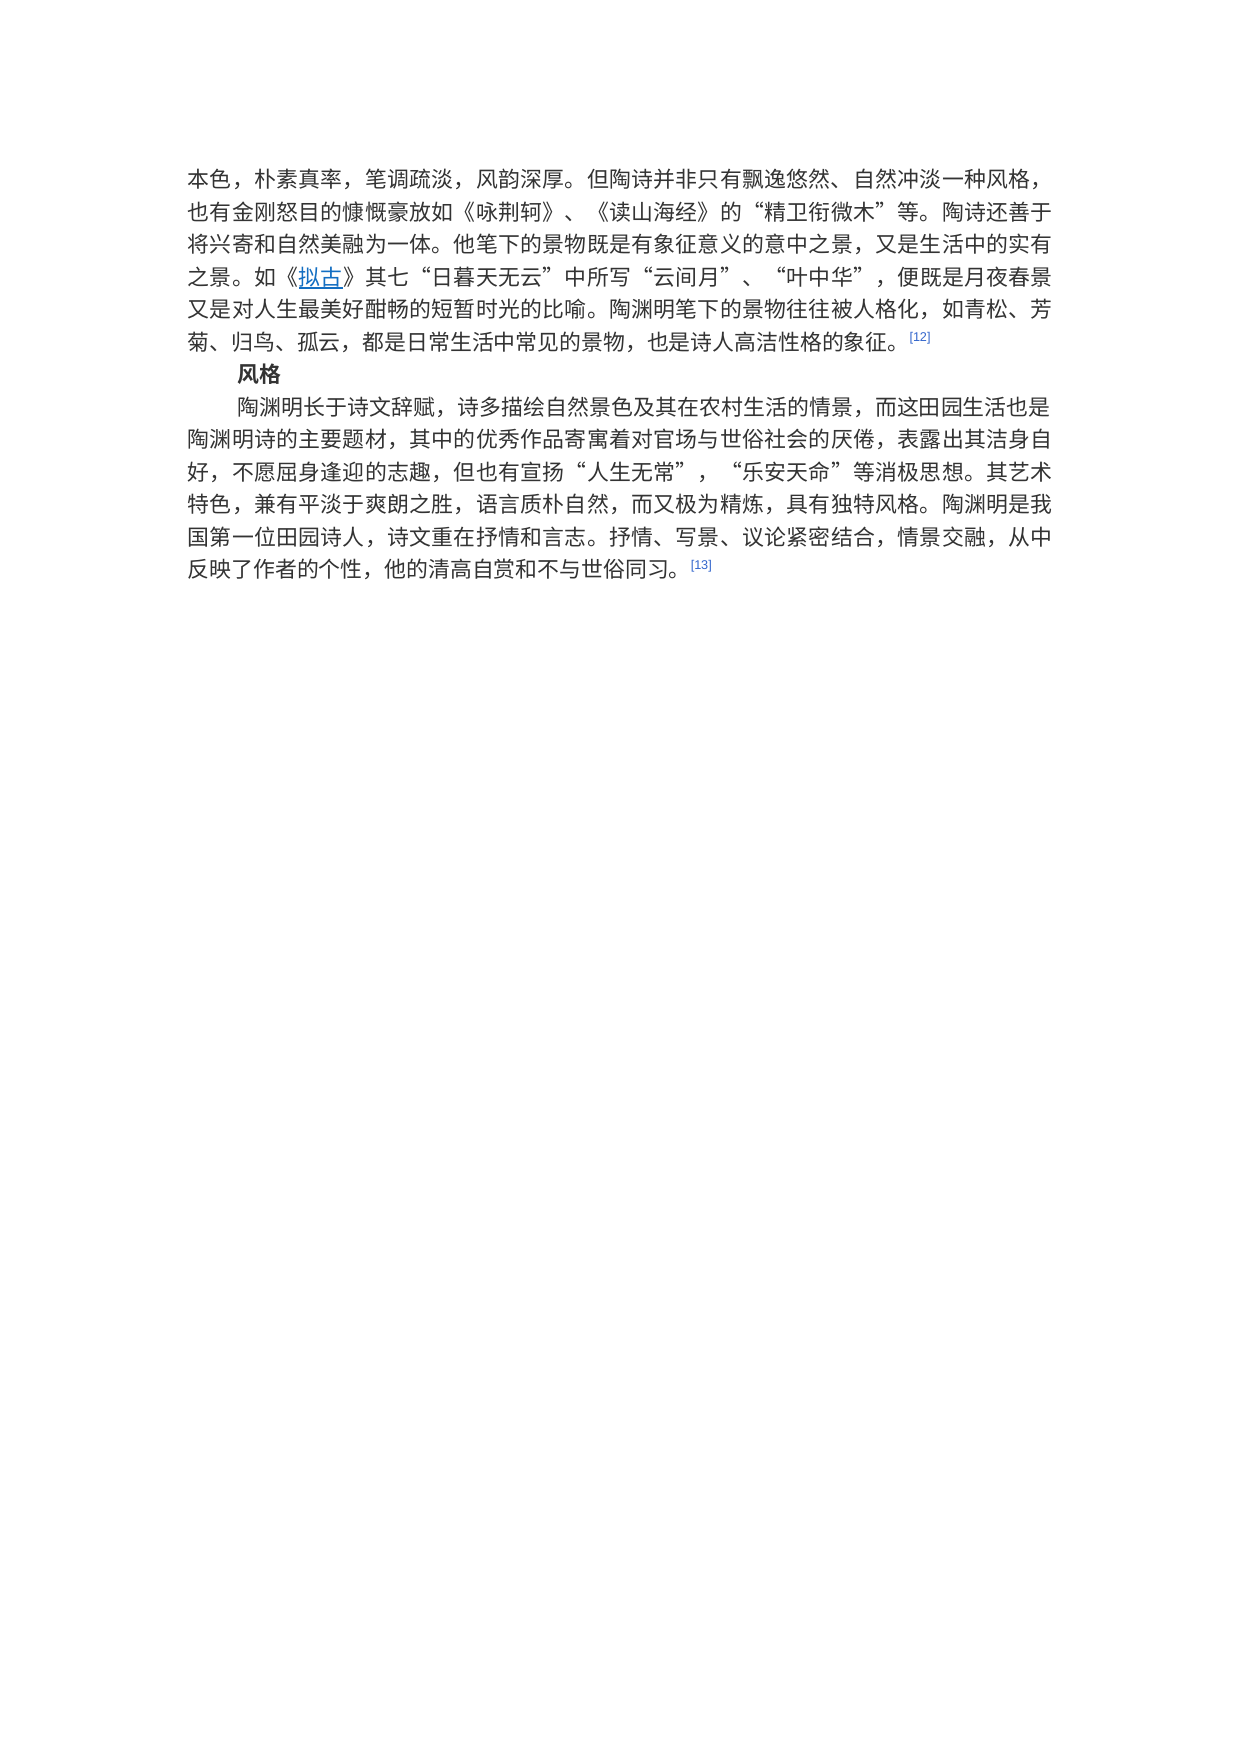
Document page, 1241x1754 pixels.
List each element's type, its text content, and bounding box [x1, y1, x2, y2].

text 陶渊明长于诗文辞赋，诗多描绘自然景色及其在农村生活的情景，而这田园生活也是陶渊明诗的主要题材，其中的优秀作品寄寓着对官场与世俗社会的厌倦，表露出其洁身自好，不愿屈身逢迎的志趣，但也有宣扬“人生无常”，“乐安天命”等消极思想。其艺术特色，兼有平淡于爽朗之胜，语言质朴自然，而又极为精炼，具有独特风格。陶渊明是我国第一位田园诗人，诗文重在抒情和言志。抒情、写景、议论紧密结合，情景交融，从中反映了作者的个性，他的清高自赏和不与世俗同习。[13] [187, 389, 1053, 584]
text 风格 [187, 357, 1053, 389]
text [187, 162, 1053, 357]
